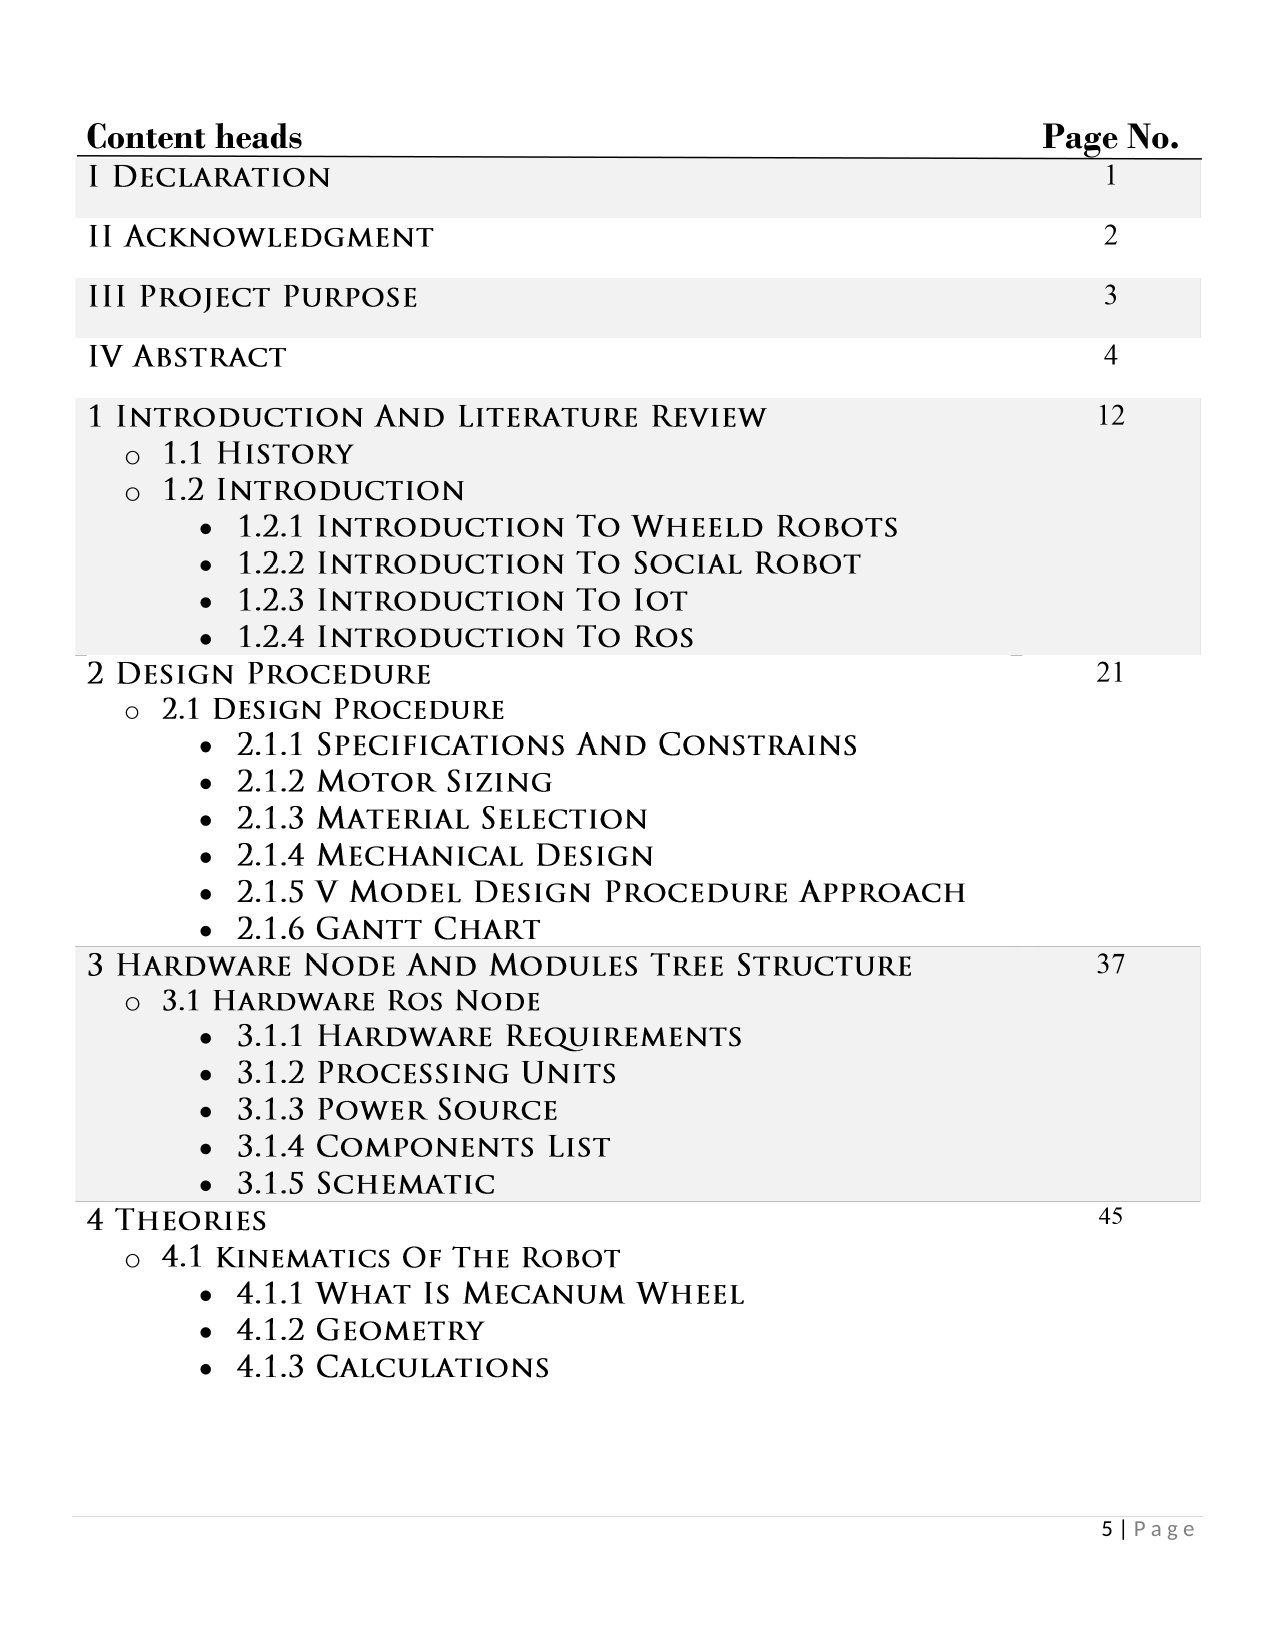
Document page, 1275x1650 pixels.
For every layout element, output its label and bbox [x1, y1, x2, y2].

picture [74, 122, 1202, 1378]
